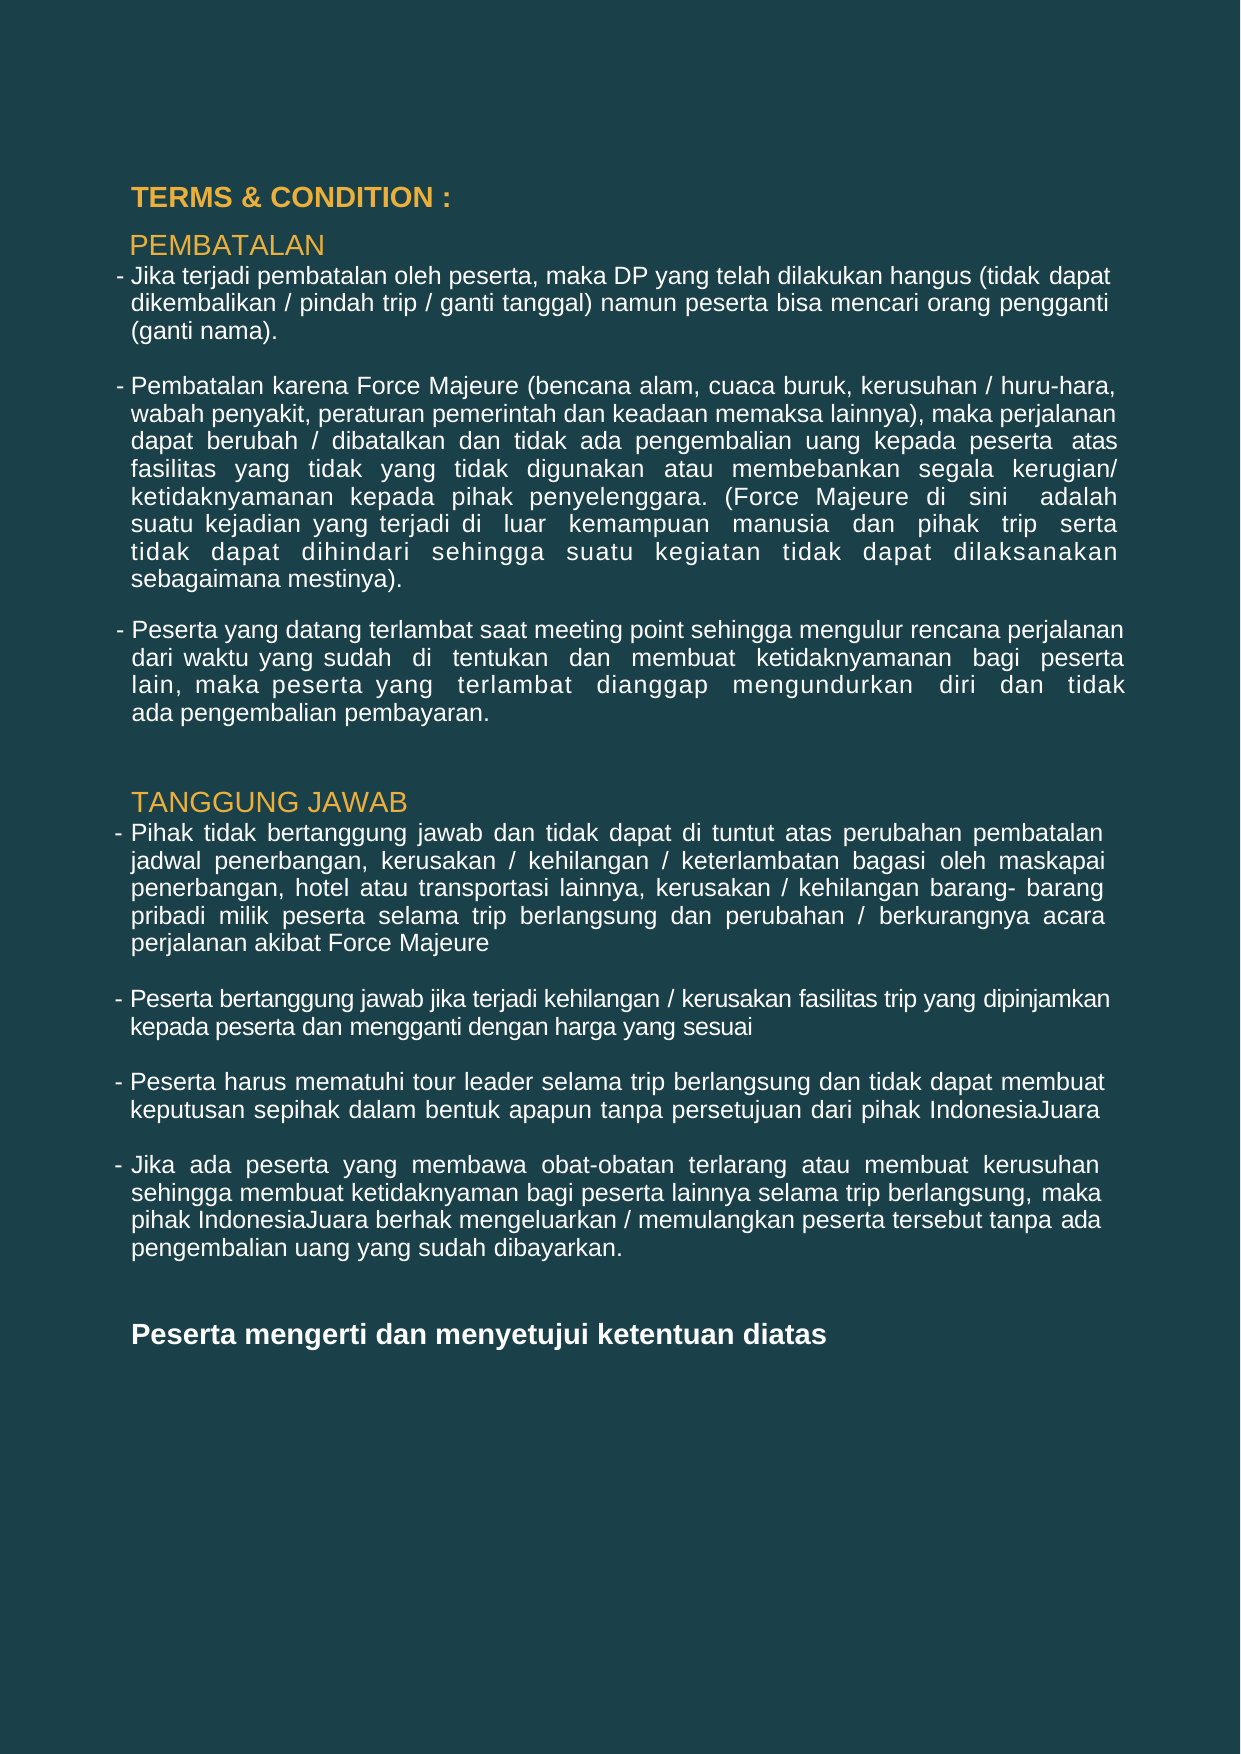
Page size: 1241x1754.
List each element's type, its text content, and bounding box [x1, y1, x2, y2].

list Jika ada peserta yang membawa obat-obatan terlarang atau membuat kerusuhan sehingga membuat ketidaknyaman bagi peserta lainnya selama trip berlangsung, maka pihak IndonesiaJuara berhak mengeluarkan / memulangkan peserta tersebut tanpa ada pengembalian uang yang sudah dibayarkan. [114, 1152, 1101, 1262]
list Peserta bertanggung jawab jika terjadi kehilangan / kerusakan fasilitas trip yang dipinjamkan kepada peserta dan mengganti dengan harga yang sesuai [114, 985, 1110, 1040]
subtitle PEMBATALAN [129, 230, 1234, 262]
list Peserta yang datang terlambat saat meeting point sehingga mengulur rencana perjalanan dari waktu yang sudah di tentukan dan membuat ketidaknyamanan bagi peserta lain, maka peserta yang terlambat dianggap mengundurkan diri dan tidak ada pengembalian pembayaran. [116, 616, 1125, 727]
text TERMS & CONDITION : [131, 180, 1234, 214]
subtitle TANGGUNG JAWAB [131, 786, 1234, 819]
list Pembatalan karena Force Majeure (bencana alam, cuaca buruk, kerusuhan / huru-hara, wabah penyakit, peraturan pemerintah dan keadaan memaksa lainnya), maka perjalanan dapat berubah / dibatalkan dan tidak ada pengembalian uang kepada peserta atas fasilitas yang tidak yang tidak digunakan atau membebankan segala kerugian/ ketidaknyamanan kepada pihak penyelenggara. (Force Majeure di sini adalah suatu kejadian yang terjadi di luar kemampuan manusia dan pihak trip serta tidak dapat dihindari sehingga suatu kegiatan tidak dapat dilaksanakan sebagaimana mestinya). [116, 372, 1118, 593]
list Pihak tidak bertanggung jawab dan tidak dapat di tuntut atas perubahan pembatalan jadwal penerbangan, kerusakan / kehilangan / keterlambatan bagasi oleh maskapai penerbangan, hotel atau transportasi lainnya, kerusakan / kehilangan barang- barang pribadi milik peserta selama trip berlangsung dan perubahan / berkurangnya acara perjalanan akibat Force Majeure [114, 819, 1105, 957]
list Peserta harus mematuhi tour leader selama trip berlangsung dan tidak dapat membuat keputusan sepihak dalam bentuk apapun tanpa persetujuan dari pihak IndonesiaJuara [114, 1068, 1107, 1123]
list Jika terjadi pembatalan oleh peserta, maka DP yang telah dilakukan hangus (tidak dapat dikembalikan / pindah trip / ganti tanggal) namun peserta bisa mencari orang pengganti (ganti nama). [116, 262, 1110, 345]
subtitle Peserta mengerti dan menyetujui ketentuan diatas [131, 1317, 1234, 1351]
